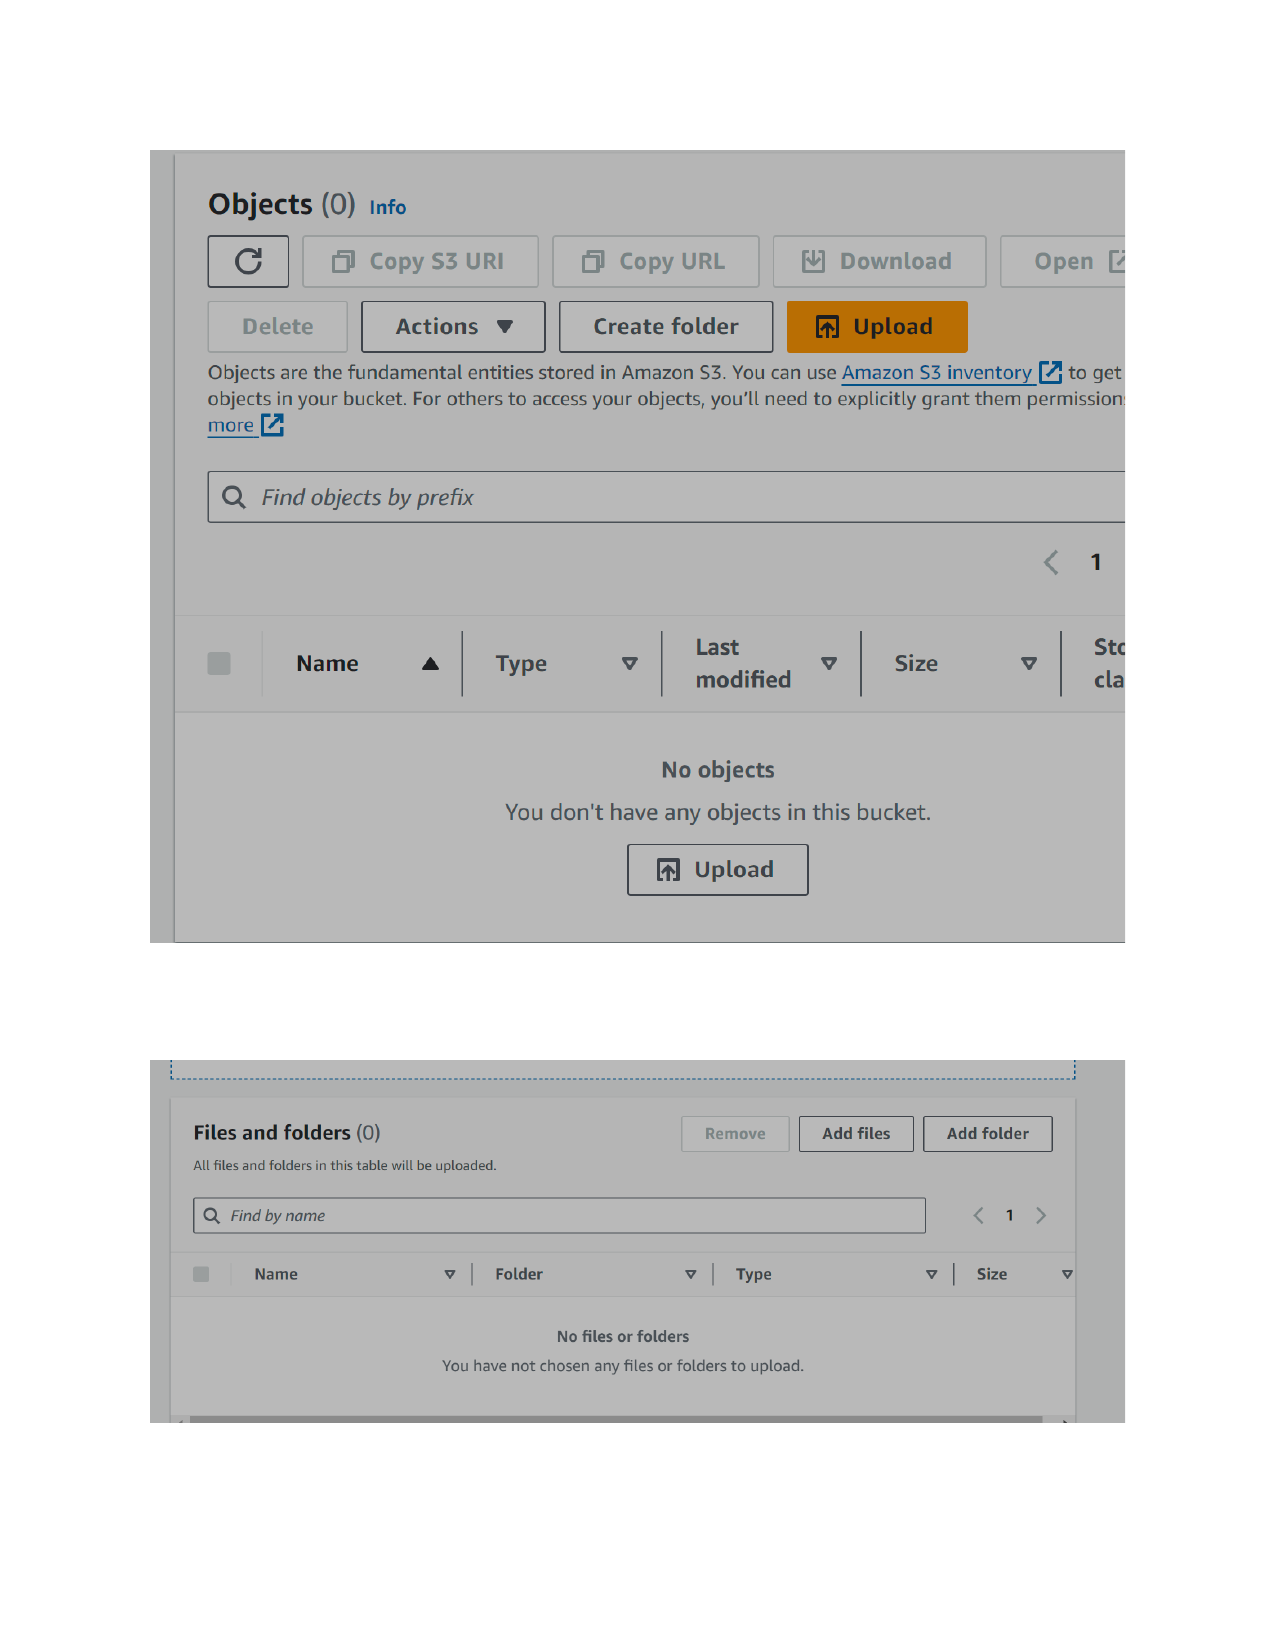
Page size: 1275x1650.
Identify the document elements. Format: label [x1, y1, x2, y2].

picture [150, 1060, 1125, 1423]
picture [150, 150, 1125, 943]
